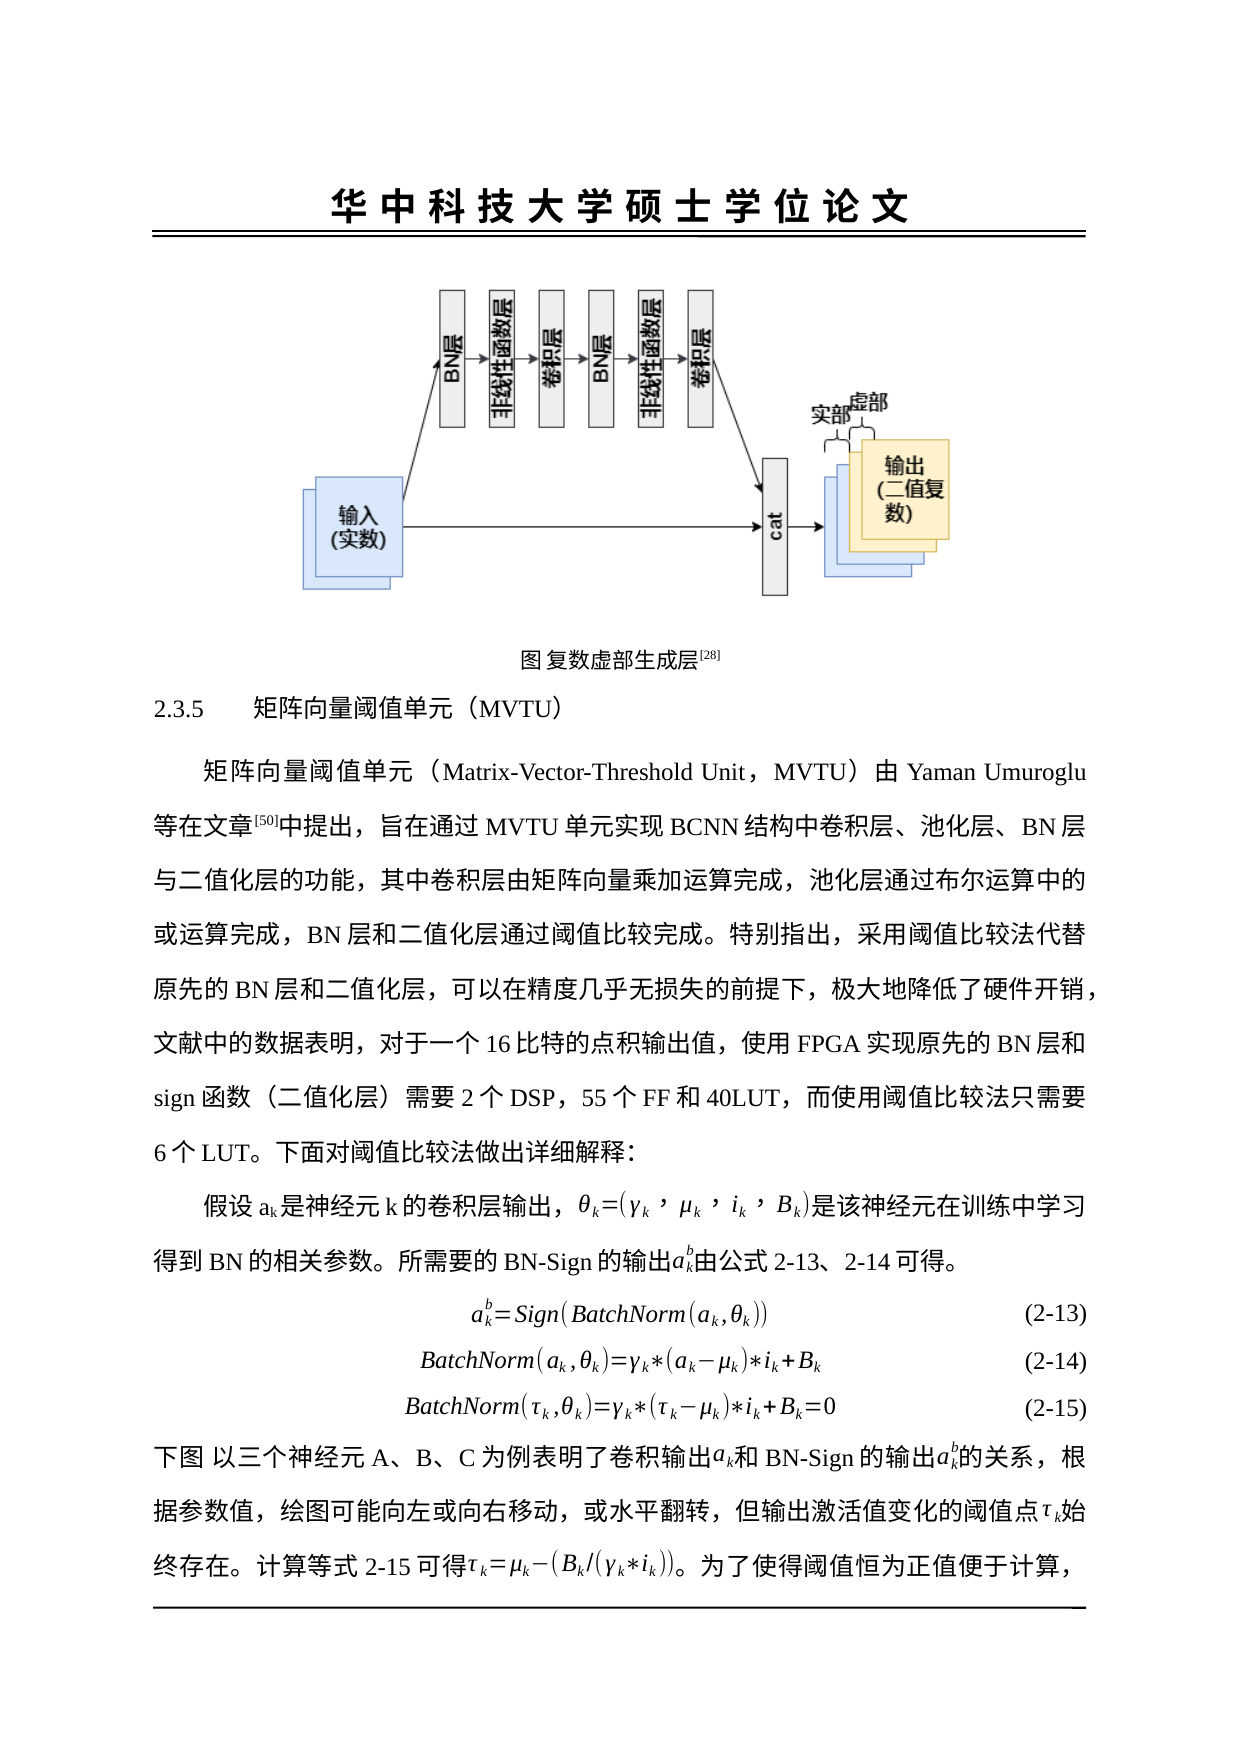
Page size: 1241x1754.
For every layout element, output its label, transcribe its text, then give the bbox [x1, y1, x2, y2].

text (2-15) [153, 1391, 1087, 1423]
picture [278, 265, 962, 616]
subtitle 矩阵向量阈值单元（MVTU） [153, 689, 1087, 725]
text 矩阵向量阈值单元（Matrix-Vector-Threshold Unit，MVTU）由Yaman Umuroglu等在文章[50]中提出，旨在通过MVTU单元实现BCNN结构中卷积层、池化层、BN层与二值化层的功能，其中卷积层由矩阵向量乘加运算完成，池化层通过布尔运算中的或运算完成，BN层和二值化层通过阈值比较完成。特别指出，采用阈值比较法代替原先的BN层和二值化层，可以在精度几乎无损失的前提下，极大地降低了硬件开销，文献中的数据表明，对于一个16比特的点积输出值，使用FPGA实现原先的BN层和sign函数（二值化层）需要2个DSP，55个FF和40LUT，而使用阈值比较法只需要6个LUT。下面对阈值比较法做出详细解释： [153, 752, 1087, 1168]
text (2-13) [153, 1295, 1087, 1330]
text (2-14) [153, 1345, 1087, 1377]
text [153, 1437, 1087, 1582]
text 假设ak是神经元k的卷积层输出，是该神经元在训练中学习得到BN的相关参数。所需要的BN-Sign的输出由公式2-13、2-14可得。 [153, 1187, 1087, 1277]
text 图 复数虚部生成层[28] [153, 643, 1087, 674]
